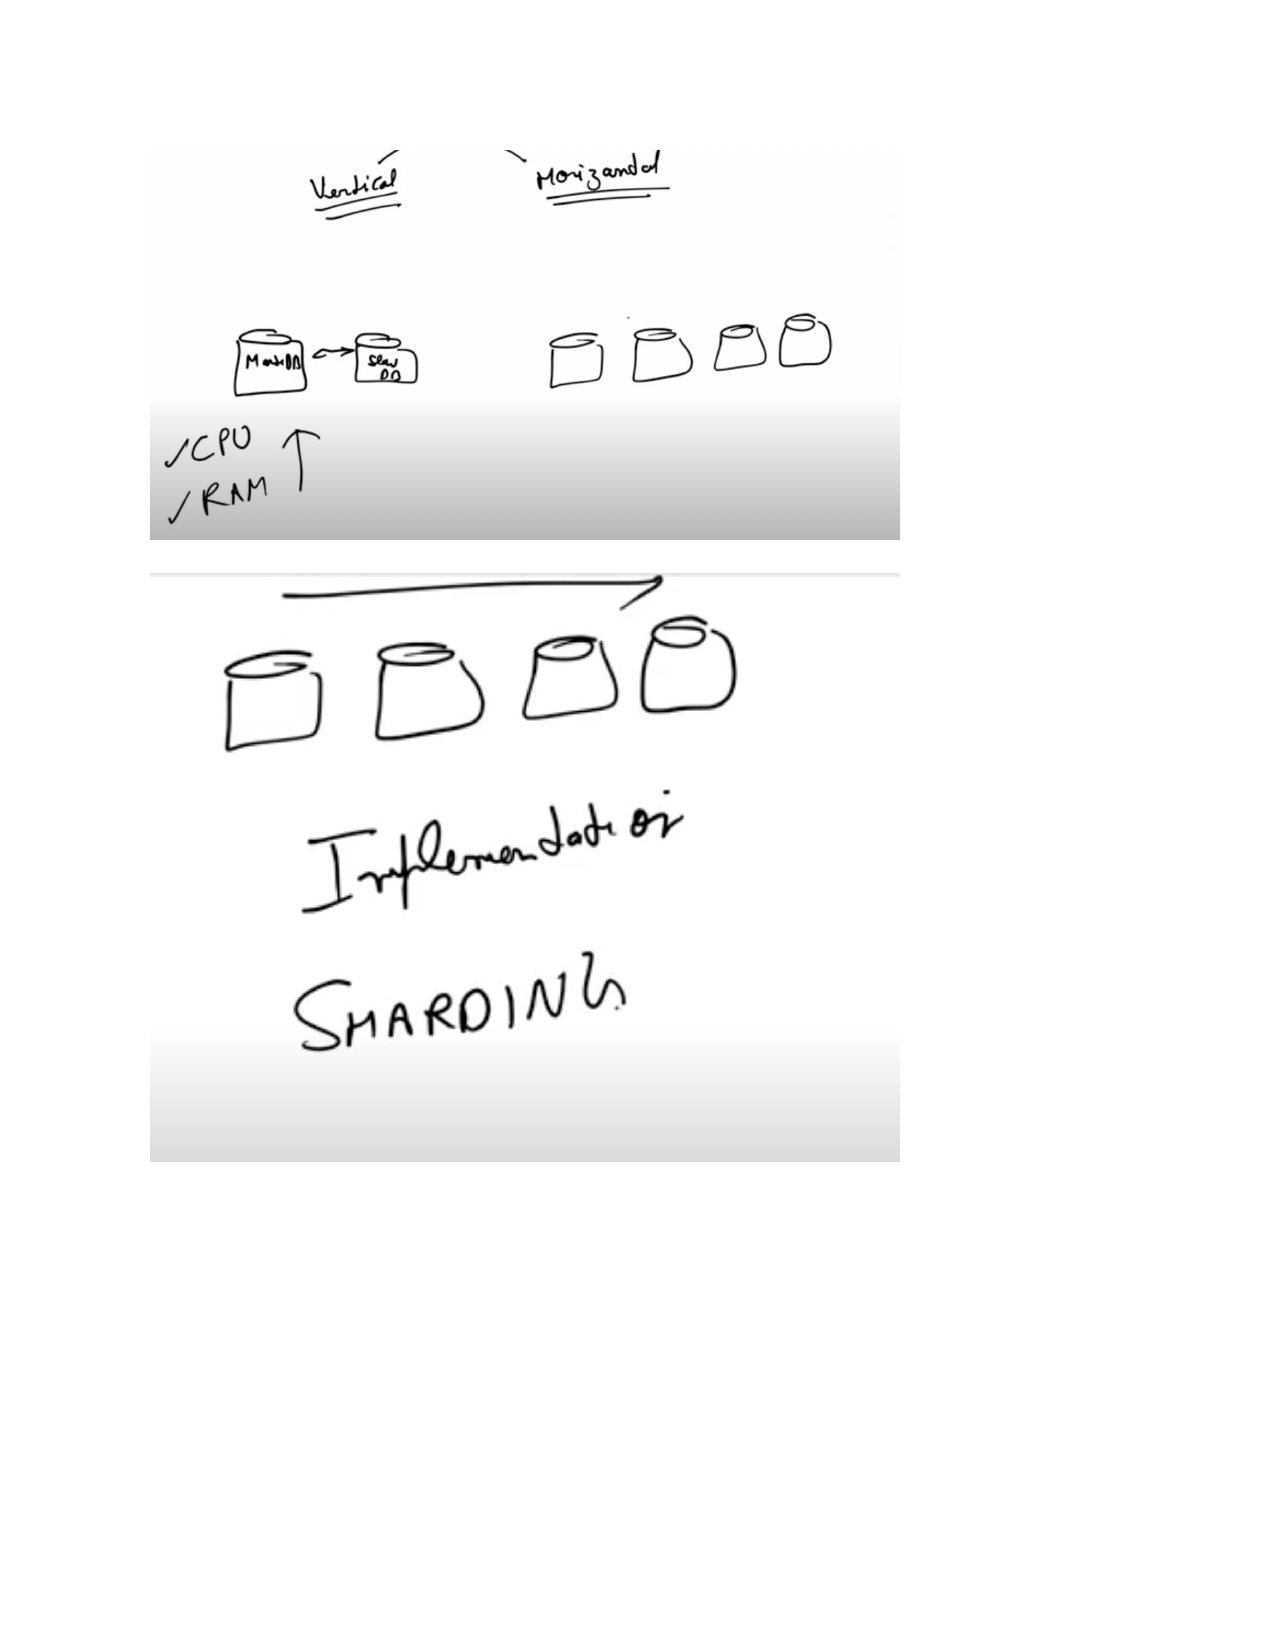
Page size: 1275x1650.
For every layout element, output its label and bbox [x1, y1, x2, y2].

picture [150, 150, 901, 540]
picture [150, 573, 901, 1162]
